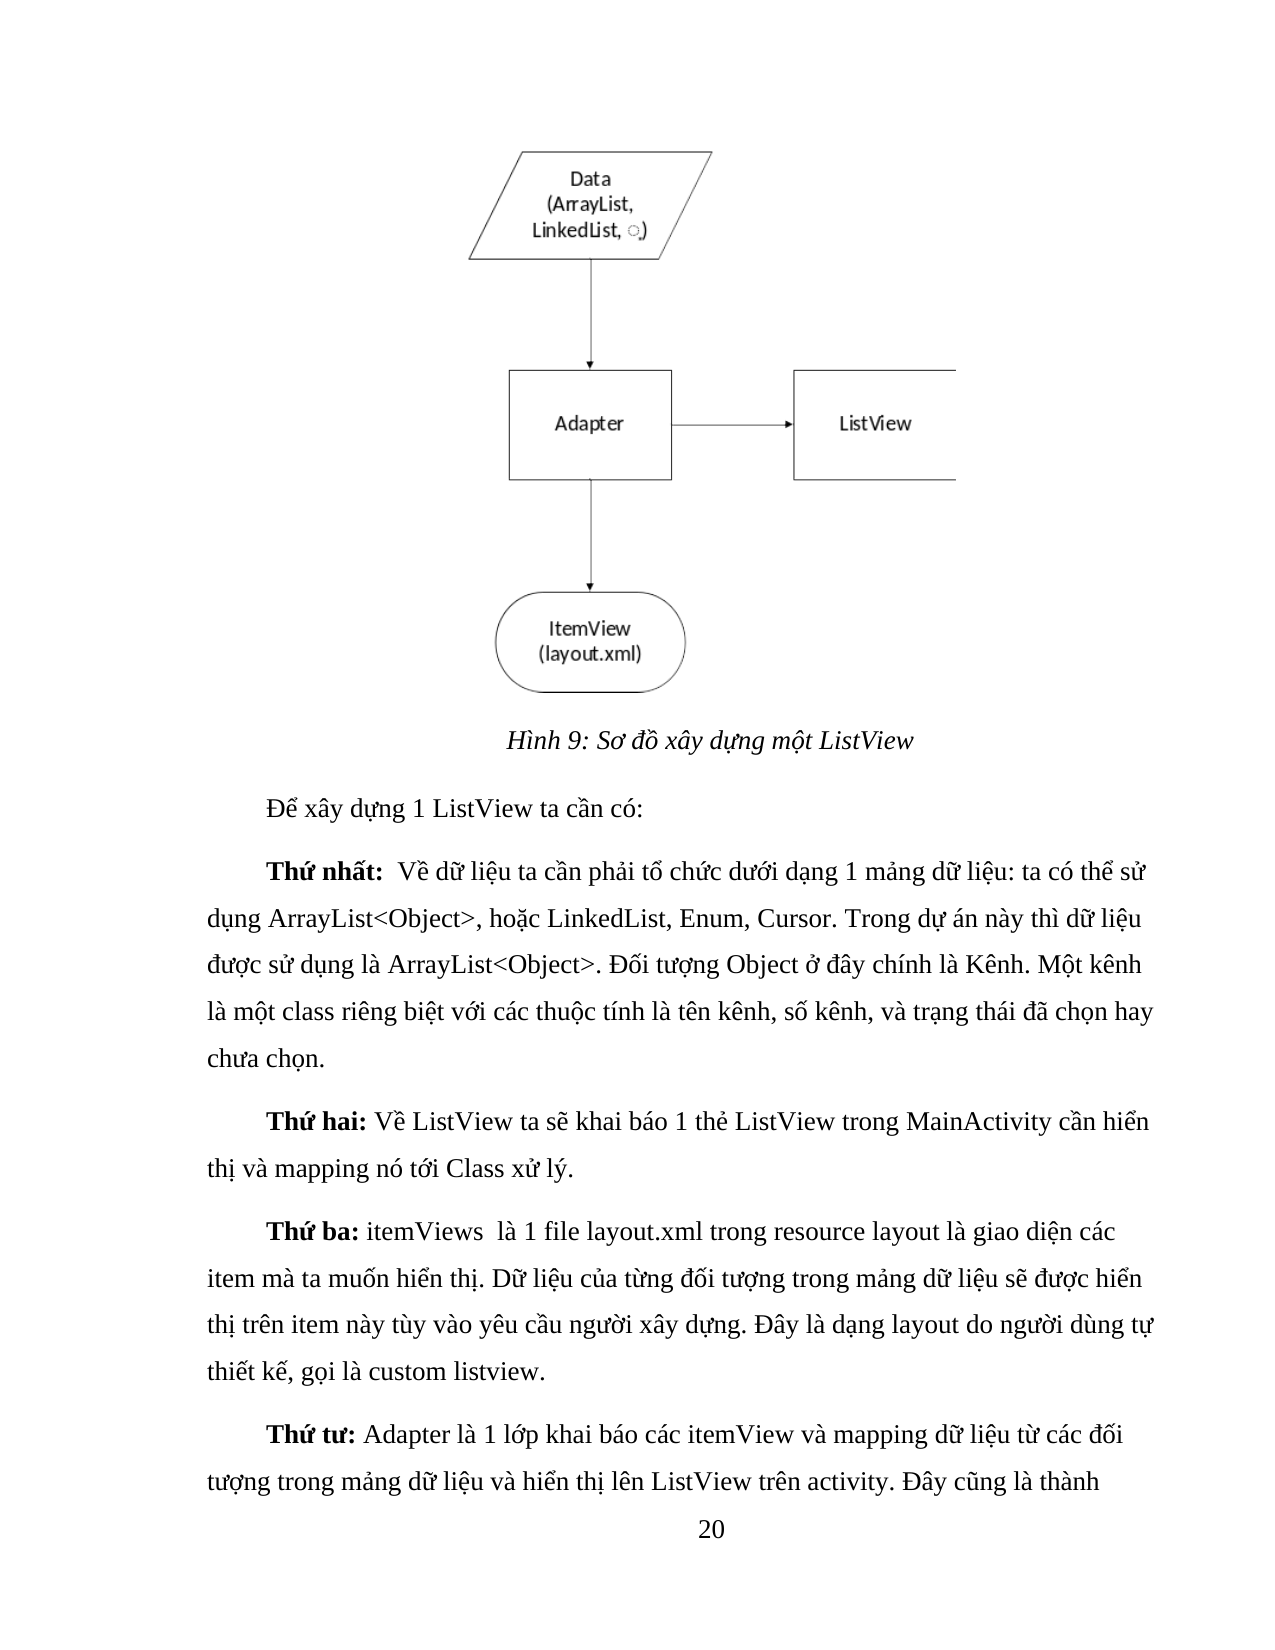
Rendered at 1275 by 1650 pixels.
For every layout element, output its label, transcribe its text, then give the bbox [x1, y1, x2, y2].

text Hình 9: Sơ đồ xây dựng một ListView [207, 724, 1157, 756]
text Thứ nhất: Về dữ liệu ta cần phải tổ chức dưới dạng 1 mảng dữ liệu: ta có thể sử dụng ArrayList<Object>, hoặc LinkedList, Enum, Cursor. Trong dự án này thì dữ liệu được sử dụng là ArrayList<Object>. Đối tượng Object ở đây chính là Kênh. Một kênh là một class riêng biệt với các thuộc tính là tên kênh, số kênh, và trạng thái đã chọn hay chưa chọn. [207, 855, 1157, 1073]
text Thứ hai: Về ListView ta sẽ khai báo 1 thẻ ListView trong MainActivity cần hiển thị và mapping nó tới Class xử lý. [207, 1105, 1157, 1183]
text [207, 1418, 1157, 1496]
text Để xây dựng 1 ListView ta cần có: [207, 792, 1157, 823]
text Thứ ba: itemViews là 1 file layout.xml trong resource layout là giao diện các item mà ta muốn hiển thị. Dữ liệu của từng đối tượng trong mảng dữ liệu sẽ được hiển thị trên item này tùy vào yêu cầu người xây dựng. Đây là dạng layout do người dùng tự thiết kế, gọi là custom listview. [207, 1215, 1157, 1386]
